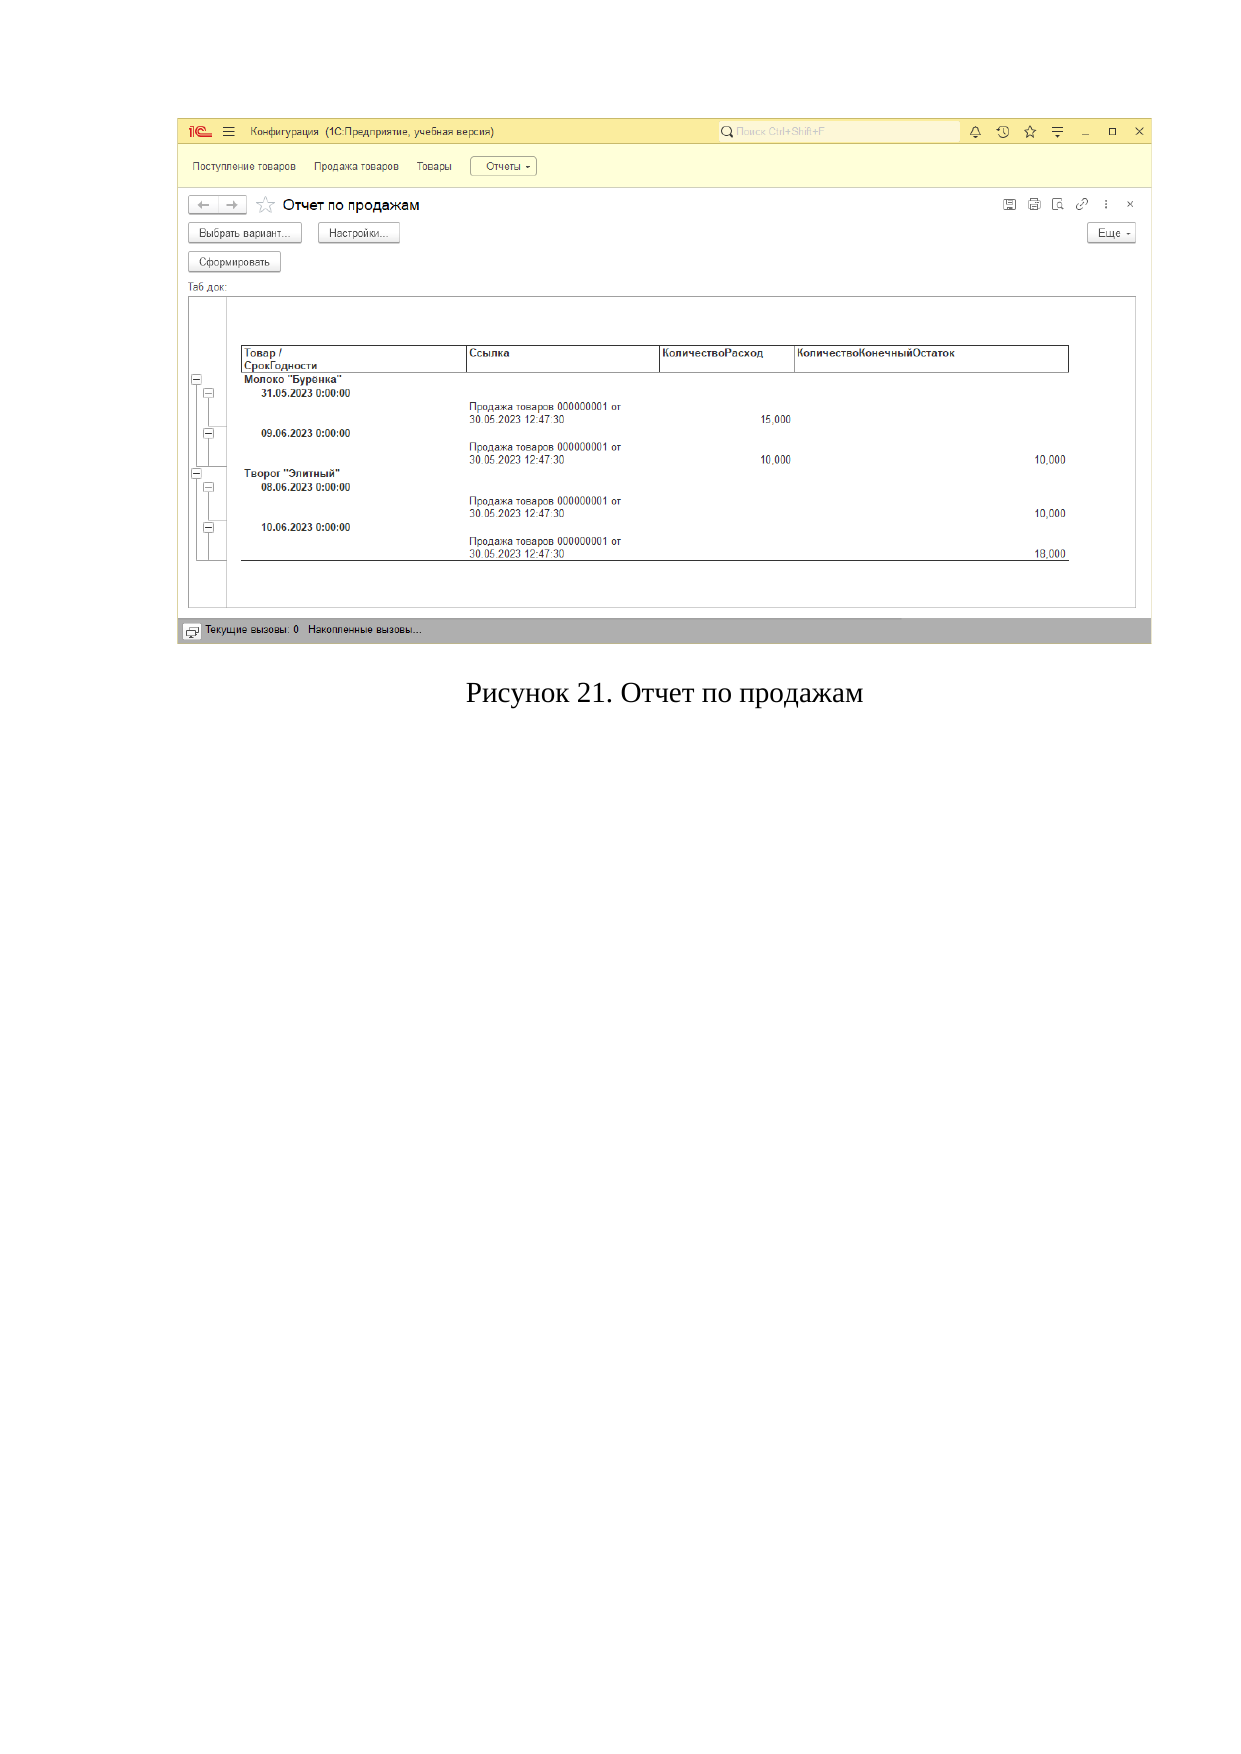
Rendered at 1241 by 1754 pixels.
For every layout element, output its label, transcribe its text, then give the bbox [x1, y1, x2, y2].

text Рисунок 21. Отчет по продажам [177, 675, 1152, 708]
picture [177, 118, 1152, 644]
